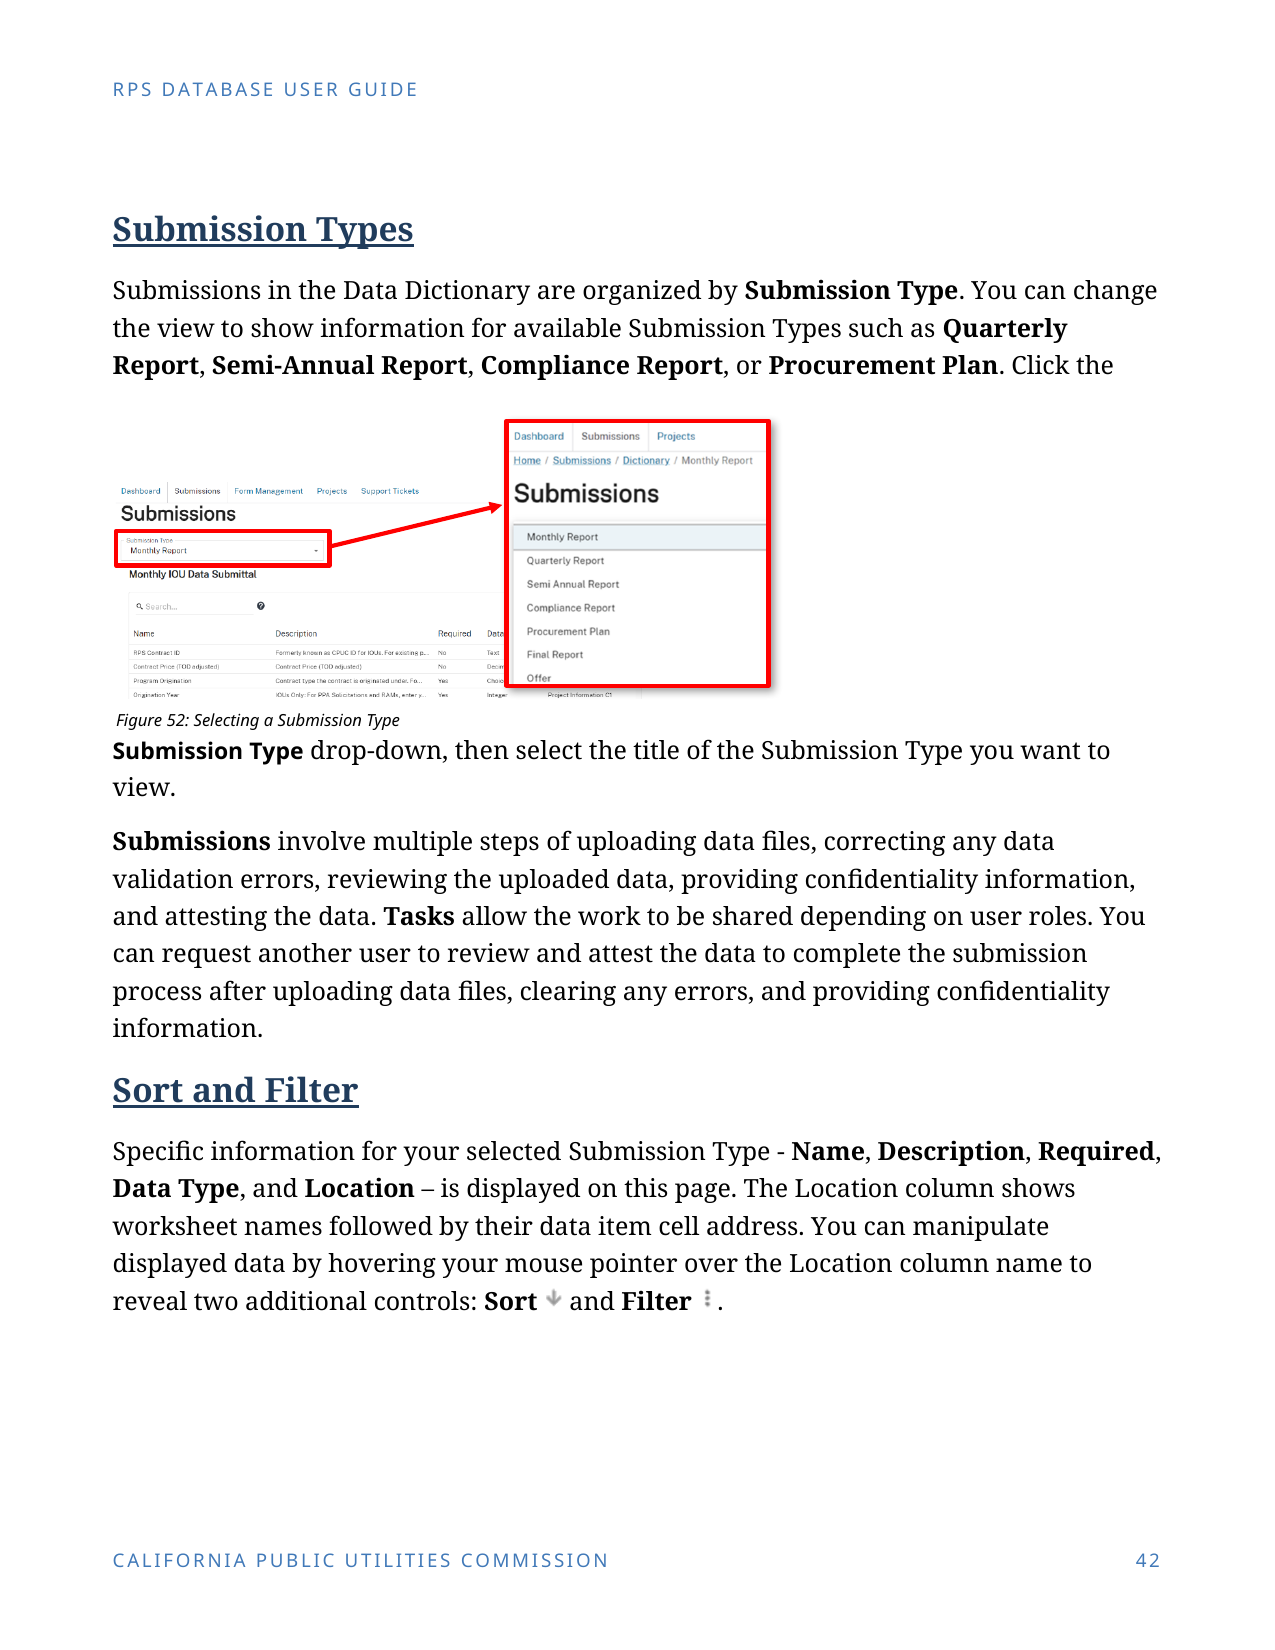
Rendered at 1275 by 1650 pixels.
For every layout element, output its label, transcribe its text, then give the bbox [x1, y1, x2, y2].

picture [118, 533, 327, 563]
picture [698, 1287, 717, 1309]
picture [543, 1287, 563, 1309]
subtitle Submission Types [112, 206, 1162, 252]
subtitle Sort and Filter [112, 1067, 1162, 1112]
text Specific information for your selected Submission Type - Name, Description, Required, Data Type, and Location – is displayed on this page. The Location column shows worksheet names followed by their data item cell address. You can manipulate displayed data by hovering your mouse pointer over the Location column name to reveal two additional controls: Sort and Filter . [112, 1134, 1162, 1317]
picture [509, 423, 766, 684]
text Submissions involve multiple steps of uploading data files, correcting any data validation errors, reviewing the uploaded data, providing confidentiality information, and attesting the data. Tasks allow the work to be shared depending on user roles. You can request another user to review and attest the data to complete the submission process after uploading data files, clearing any errors, and providing confidentiality information. [112, 824, 1162, 1045]
picture [115, 482, 644, 699]
